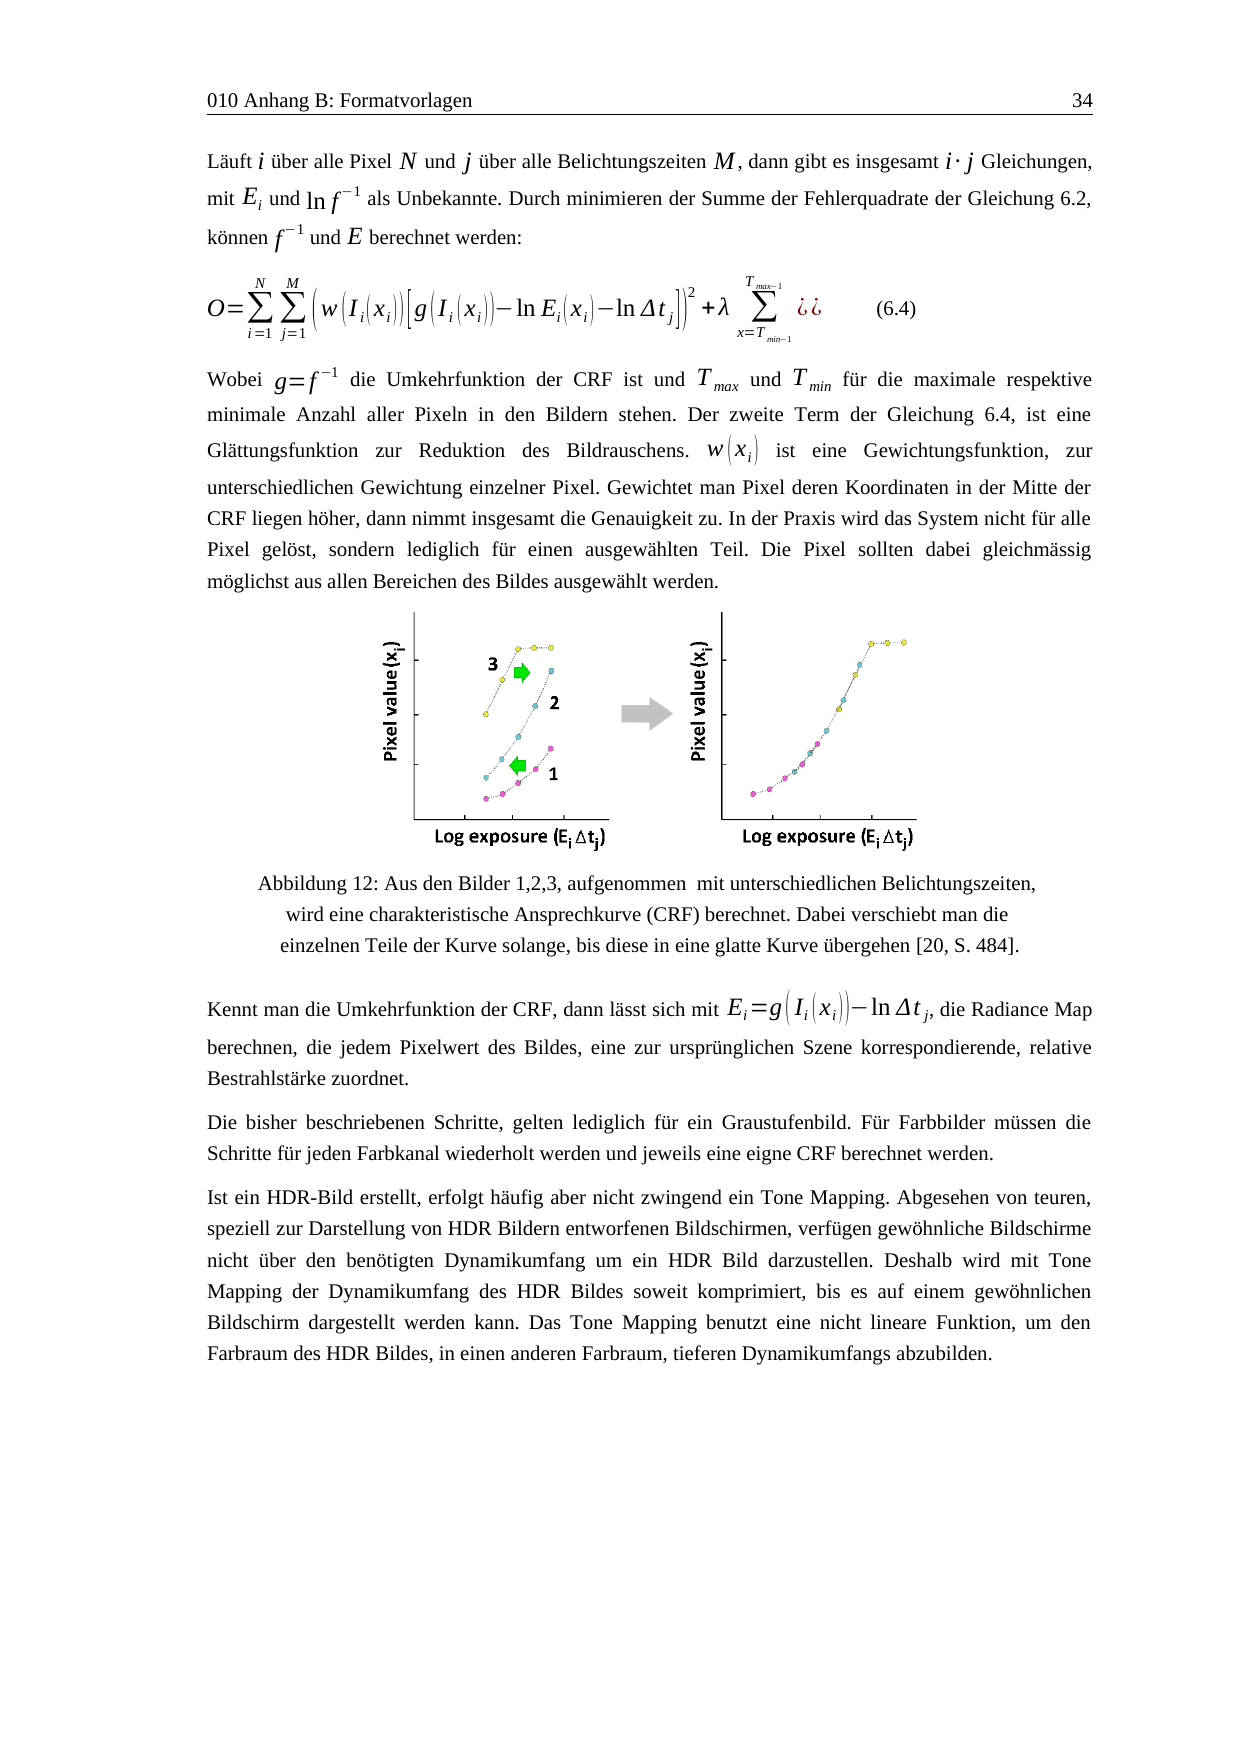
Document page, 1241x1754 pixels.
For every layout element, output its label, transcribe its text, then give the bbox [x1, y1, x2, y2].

text Abbildung 12: Aus den Bilder 1,2,3, aufgenommen mit unterschiedlichen Belichtungszeiten, wird eine charakteristische Ansprechkurve (CRF) berechnet. Dabei verschiebt man die einzelnen Teile der Kurve solange, bis diese in eine glatte Kurve übergehen [20, S. 484]. [207, 871, 1093, 957]
text Wobei die Umkehrfunktion der CRF ist und und für die maximale respektive minimale Anzahl aller Pixeln in den Bildern stehen. Der zweite Term der Gleichung 6.4, ist eine Glättungsfunktion zur Reduktion des Bildrauschens. ist eine Gewichtungsfunktion, zur unterschiedlichen Gewichtung einzelner Pixel. Gewichtet man Pixel deren Koordinaten in der Mitte der CRF liegen höher, dann nimmt insgesamt die Genauigkeit zu. In der Praxis wird das System nicht für alle Pixel gelöst, sondern lediglich für einen ausgewählten Teil. Die Pixel sollten dabei gleichmässig möglichst aus allen Bereichen des Bildes ausgewählt werden. [207, 363, 1093, 593]
text Die bisher beschriebenen Schritte, gelten lediglich für ein Graustufenbild. Für Farbbilder müssen die Schritte für jeden Farbkanal wiederholt werden und jeweils eine eigne CRF berechnet werden. [207, 1110, 1093, 1165]
text Läuft über alle Pixel und über alle Belichtungszeiten , dann gibt es insgesamt Gleichungen, mit und als Unbekannte. Durch minimieren der Summe der Fehlerquadrate der Gleichung 6.2, können und berechnet werden: [207, 148, 1093, 252]
text Kennt man die Umkehrfunktion der CRF, dann lässt sich mit , die Radiance Map berechnen, die jedem Pixelwert des Bildes, eine zur ursprünglichen Szene korrespondierende, relative Bestrahlstärke zuordnet. [207, 989, 1093, 1090]
text Ist ein HDR-Bild erstellt, erfolgt häufig aber nicht zwingend ein Tone Mapping. Abgesehen von teuren, speziell zur Darstellung von HDR Bildern entworfenen Bildschirmen, verfügen gewöhnliche Bildschirme nicht über den benötigten Dynamikumfang um ein HDR Bild darzustellen. Deshalb wird mit Tone Mapping der Dynamikumfang des HDR Bildes soweit komprimiert, bis es auf einem gewöhnlichen Bildschirm dargestellt werden kann. Das Tone Mapping benutzt eine nicht lineare Funktion, um den Farbraum des HDR Bildes, in einen anderen Farbraum, tieferen Dynamikumfangs abzubilden. [207, 1185, 1093, 1365]
picture [382, 612, 917, 851]
